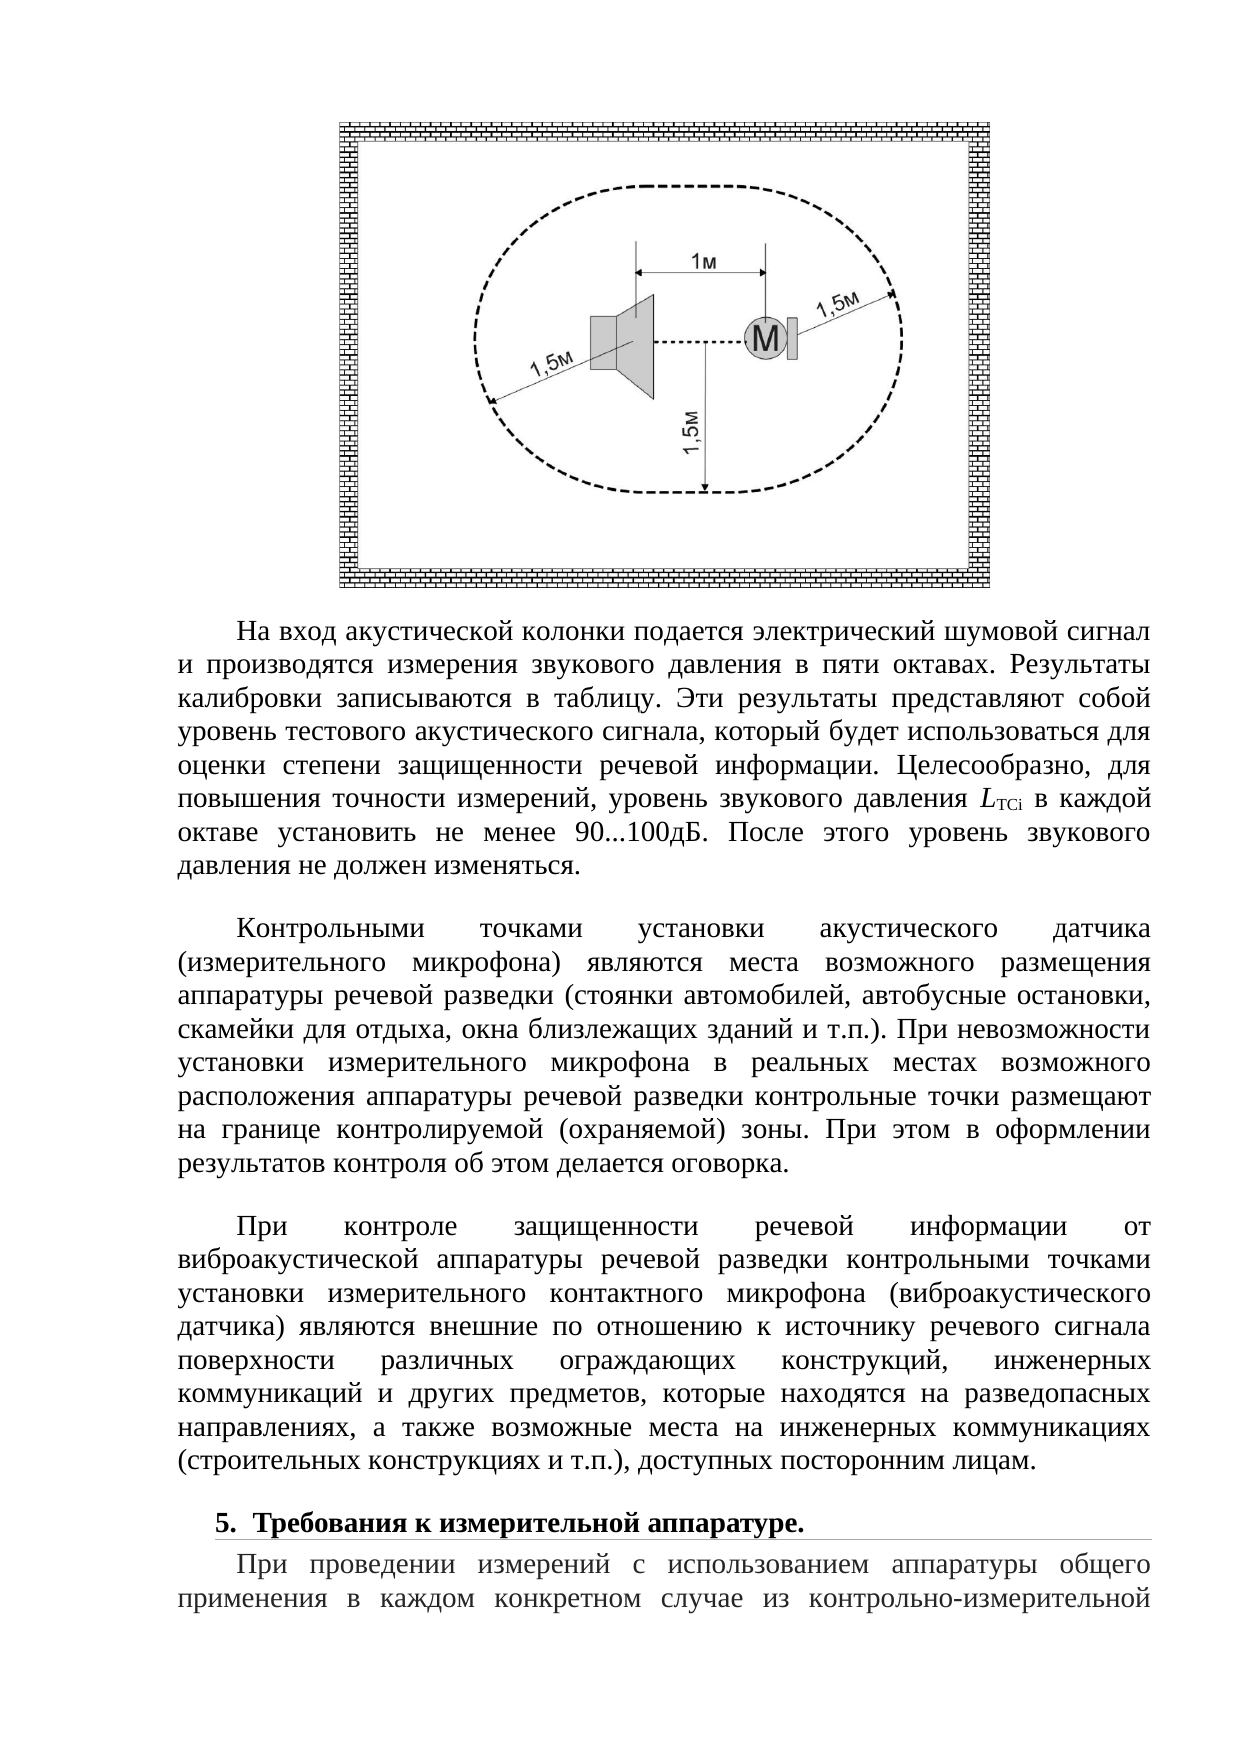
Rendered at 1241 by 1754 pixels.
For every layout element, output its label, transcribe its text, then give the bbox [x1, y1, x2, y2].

text На вход акустической колонки подается электрический шумовой сигнал и производятся измерения звукового давления в пяти октавах. Результаты калибровки записываются в таблицу. Эти результаты представляют собой уровень тестового акустического сигнала, который будет использоваться для оценки степени защищенности речевой информации. Целесообразно, для повышения точности измерений, уровень звукового давления LТСi в каждой октаве установить не менее 90...100дБ. После этого уровень звукового давления не должен изменяться. [177, 613, 1152, 881]
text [177, 1547, 1152, 1614]
subtitle Требования к измерительной аппаратуре. [215, 1505, 1152, 1539]
text Контрольными точками установки акустического датчика (измерительного микрофона) являются места возможного размещения аппаратуры речевой разведки (стоянки автомобилей, автобусные остановки, скамейки для отдыха, окна близлежащих зданий и т.п.). При невозможности установки измерительного микрофона в реальных местах возможного расположения аппаратуры речевой разведки контрольные точки размещают на границе контролируемой (охраняемой) зоны. При этом в оформлении результатов контроля об этом делается оговорка. [177, 910, 1152, 1178]
picture [335, 118, 994, 588]
text При контроле защищенности речевой информации от виброакустической аппаратуры речевой разведки контрольными точками установки измерительного контактного микрофона (виброакустического датчика) являются внешние по отношению к источнику речевого сигнала поверхности различных ограждающих конструкций, инженерных коммуникаций и других предметов, которые находятся на разведопасных направлениях, а также возможные места на инженерных коммуникациях (строительных конструкциях и т.п.), доступных посторонним лицам. [177, 1208, 1152, 1476]
